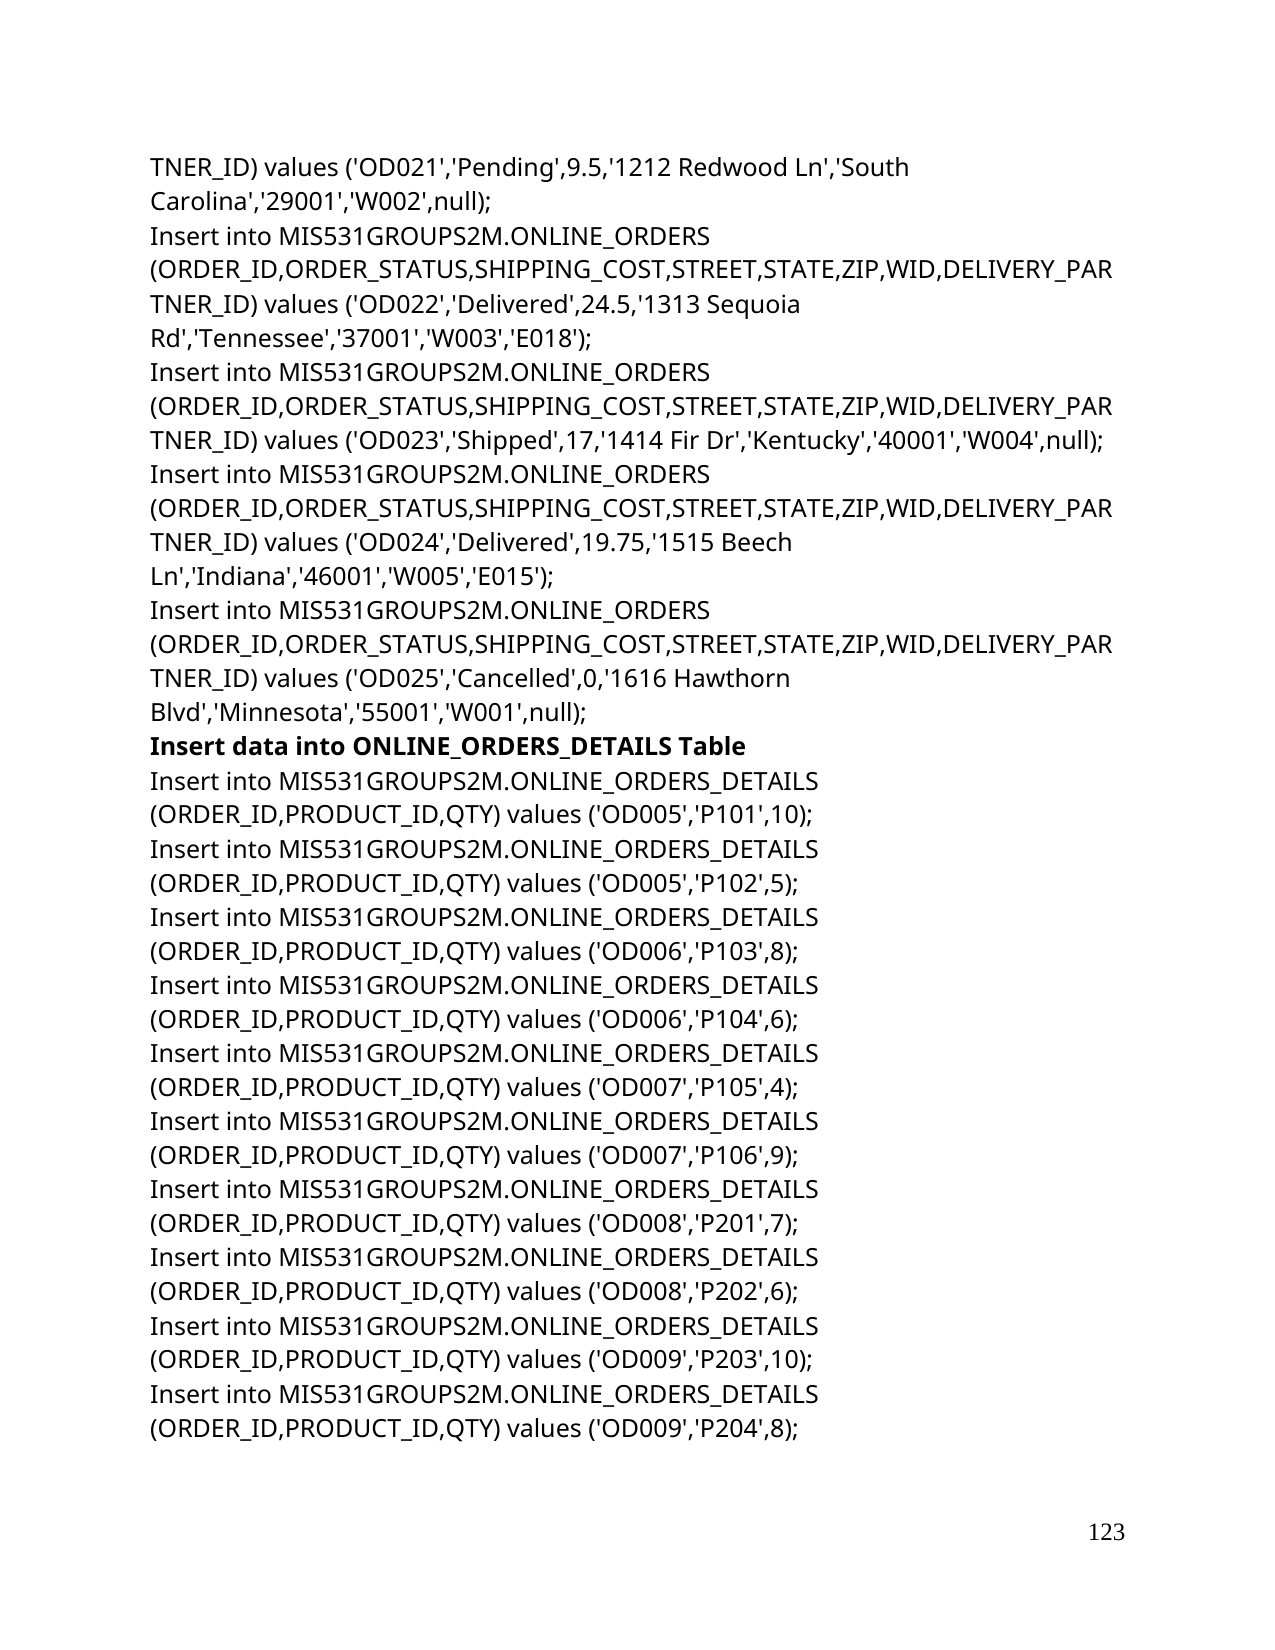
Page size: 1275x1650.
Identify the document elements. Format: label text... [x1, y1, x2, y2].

text Insert into MIS531GROUPS2M.ONLINE_ORDERS_DETAILS (ORDER_ID,PRODUCT_ID,QTY) values ('OD007','P106',9); [150, 1104, 1125, 1172]
text Insert into MIS531GROUPS2M.ONLINE_ORDERS (ORDER_ID,ORDER_STATUS,SHIPPING_COST,STREET,STATE,ZIP,WID,DELIVERY_PARTNER_ID) values ('OD025','Cancelled',0,'1616 Hawthorn Blvd','Minnesota','55001','W001',null); [150, 593, 1125, 729]
text Insert into MIS531GROUPS2M.ONLINE_ORDERS_DETAILS (ORDER_ID,PRODUCT_ID,QTY) values ('OD008','P201',7); [150, 1172, 1125, 1240]
text Insert into MIS531GROUPS2M.ONLINE_ORDERS_DETAILS (ORDER_ID,PRODUCT_ID,QTY) values ('OD006','P103',8); [150, 899, 1125, 967]
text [150, 150, 1125, 218]
text Insert into MIS531GROUPS2M.ONLINE_ORDERS_DETAILS (ORDER_ID,PRODUCT_ID,QTY) values ('OD005','P101',10); [150, 763, 1125, 831]
text Insert into MIS531GROUPS2M.ONLINE_ORDERS_DETAILS (ORDER_ID,PRODUCT_ID,QTY) values ('OD009','P204',8); [150, 1376, 1125, 1444]
text Insert into MIS531GROUPS2M.ONLINE_ORDERS_DETAILS (ORDER_ID,PRODUCT_ID,QTY) values ('OD009','P203',10); [150, 1308, 1125, 1376]
text Insert into MIS531GROUPS2M.ONLINE_ORDERS (ORDER_ID,ORDER_STATUS,SHIPPING_COST,STREET,STATE,ZIP,WID,DELIVERY_PARTNER_ID) values ('OD022','Delivered',24.5,'1313 Sequoia Rd','Tennessee','37001','W003','E018'); [150, 218, 1125, 354]
text Insert into MIS531GROUPS2M.ONLINE_ORDERS (ORDER_ID,ORDER_STATUS,SHIPPING_COST,STREET,STATE,ZIP,WID,DELIVERY_PARTNER_ID) values ('OD024','Delivered',19.75,'1515 Beech Ln','Indiana','46001','W005','E015'); [150, 457, 1125, 593]
text Insert into MIS531GROUPS2M.ONLINE_ORDERS (ORDER_ID,ORDER_STATUS,SHIPPING_COST,STREET,STATE,ZIP,WID,DELIVERY_PARTNER_ID) values ('OD023','Shipped',17,'1414 Fir Dr','Kentucky','40001','W004',null); [150, 354, 1125, 457]
text Insert into MIS531GROUPS2M.ONLINE_ORDERS_DETAILS (ORDER_ID,PRODUCT_ID,QTY) values ('OD006','P104',6); [150, 967, 1125, 1036]
text Insert into MIS531GROUPS2M.ONLINE_ORDERS_DETAILS (ORDER_ID,PRODUCT_ID,QTY) values ('OD008','P202',6); [150, 1240, 1125, 1308]
text Insert into MIS531GROUPS2M.ONLINE_ORDERS_DETAILS (ORDER_ID,PRODUCT_ID,QTY) values ('OD007','P105',4); [150, 1036, 1125, 1104]
text Insert data into ONLINE_ORDERS_DETAILS Table [150, 729, 1125, 763]
text Insert into MIS531GROUPS2M.ONLINE_ORDERS_DETAILS (ORDER_ID,PRODUCT_ID,QTY) values ('OD005','P102',5); [150, 831, 1125, 899]
